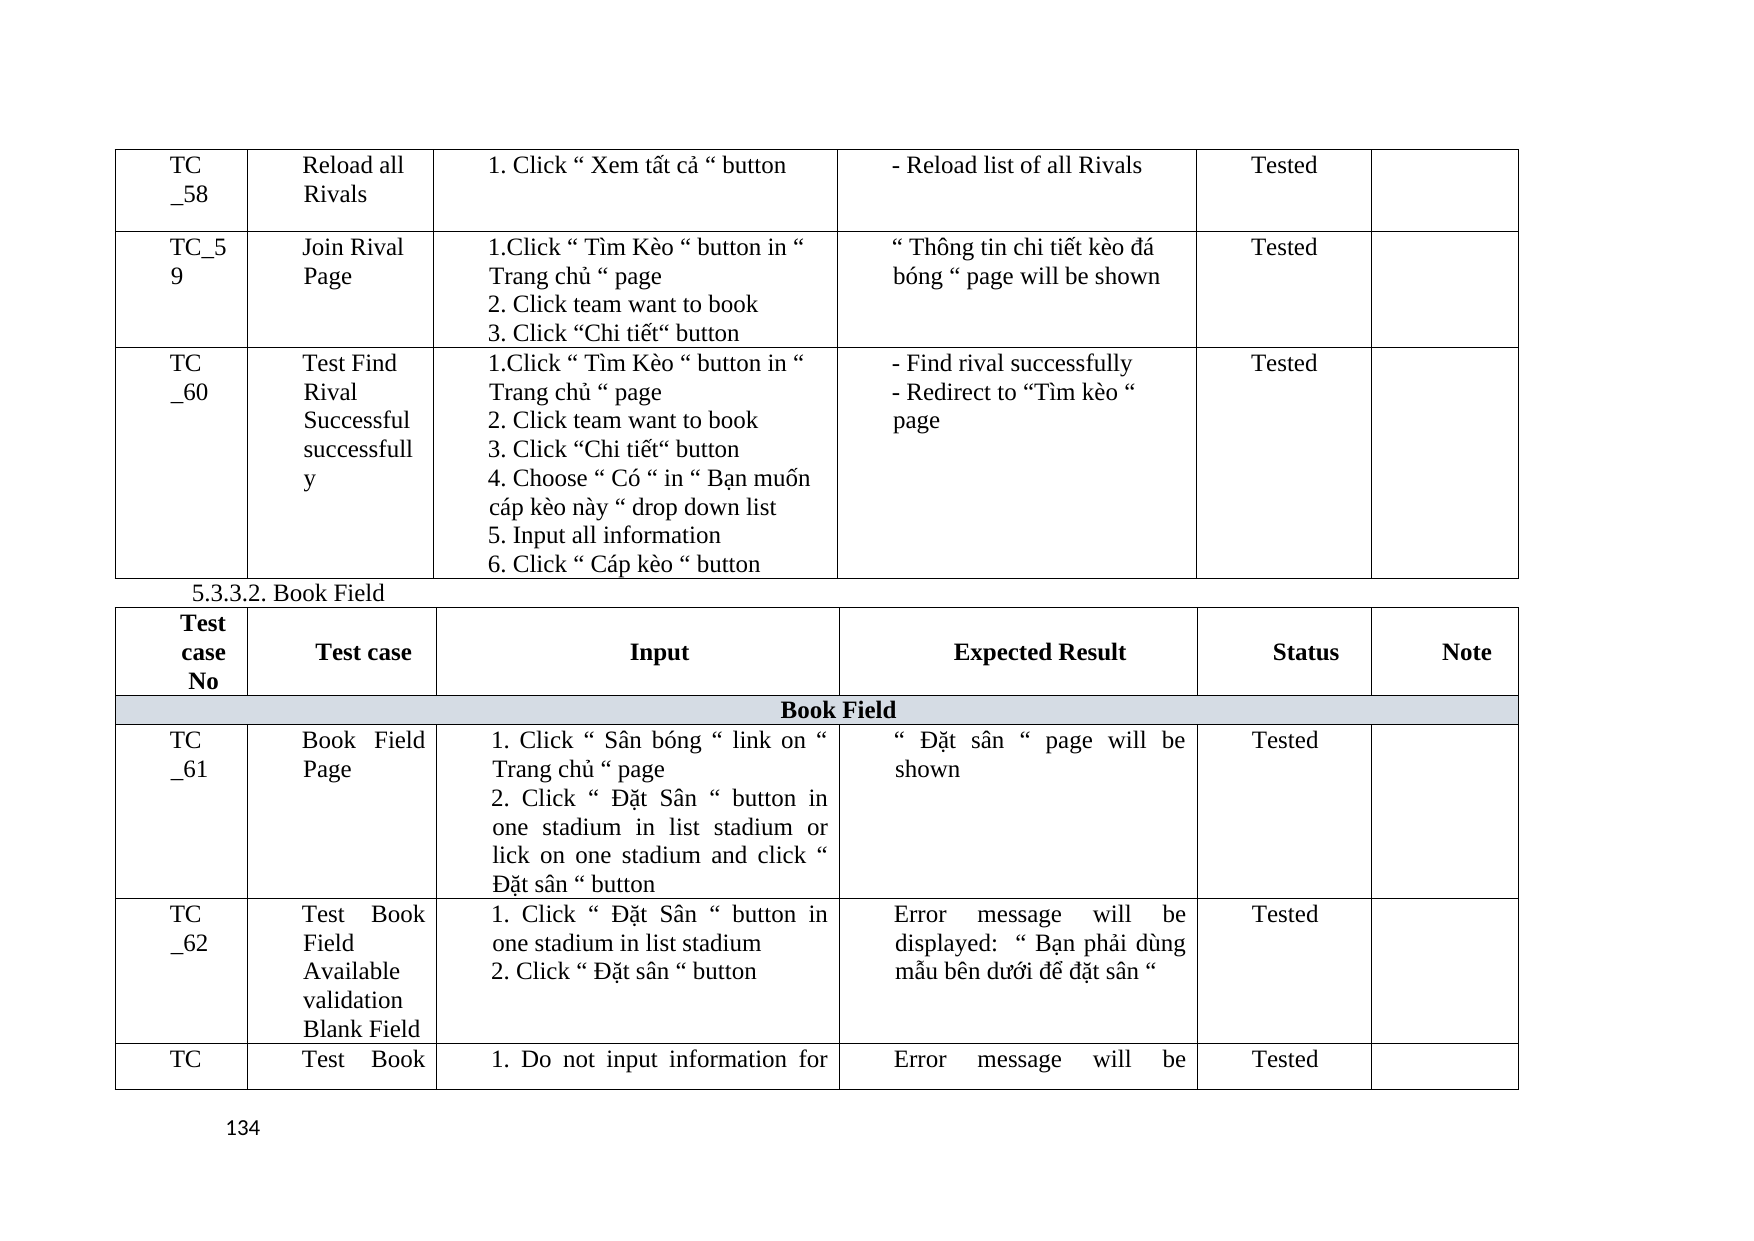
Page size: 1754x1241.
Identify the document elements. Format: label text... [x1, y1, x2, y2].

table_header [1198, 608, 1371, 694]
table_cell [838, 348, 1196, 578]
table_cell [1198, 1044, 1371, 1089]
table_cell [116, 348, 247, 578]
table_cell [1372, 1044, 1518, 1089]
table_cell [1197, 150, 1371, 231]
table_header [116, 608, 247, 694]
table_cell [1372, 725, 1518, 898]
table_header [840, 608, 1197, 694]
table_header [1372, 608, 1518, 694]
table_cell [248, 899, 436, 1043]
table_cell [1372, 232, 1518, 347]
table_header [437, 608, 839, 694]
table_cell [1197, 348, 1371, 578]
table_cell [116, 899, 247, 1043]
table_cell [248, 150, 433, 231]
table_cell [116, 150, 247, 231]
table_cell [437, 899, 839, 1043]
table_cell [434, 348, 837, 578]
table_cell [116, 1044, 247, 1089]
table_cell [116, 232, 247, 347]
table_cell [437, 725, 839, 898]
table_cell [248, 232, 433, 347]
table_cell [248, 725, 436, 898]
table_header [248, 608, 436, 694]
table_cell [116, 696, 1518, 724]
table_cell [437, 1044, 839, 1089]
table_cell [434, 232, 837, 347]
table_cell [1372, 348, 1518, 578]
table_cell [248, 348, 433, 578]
subtitle Book Field [192, 579, 1604, 607]
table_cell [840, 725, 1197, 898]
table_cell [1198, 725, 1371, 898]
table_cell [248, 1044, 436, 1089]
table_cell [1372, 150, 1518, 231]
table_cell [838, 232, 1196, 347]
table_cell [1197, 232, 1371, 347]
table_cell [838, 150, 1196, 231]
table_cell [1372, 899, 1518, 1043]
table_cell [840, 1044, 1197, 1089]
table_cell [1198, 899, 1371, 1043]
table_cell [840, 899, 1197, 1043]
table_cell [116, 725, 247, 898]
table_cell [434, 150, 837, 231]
